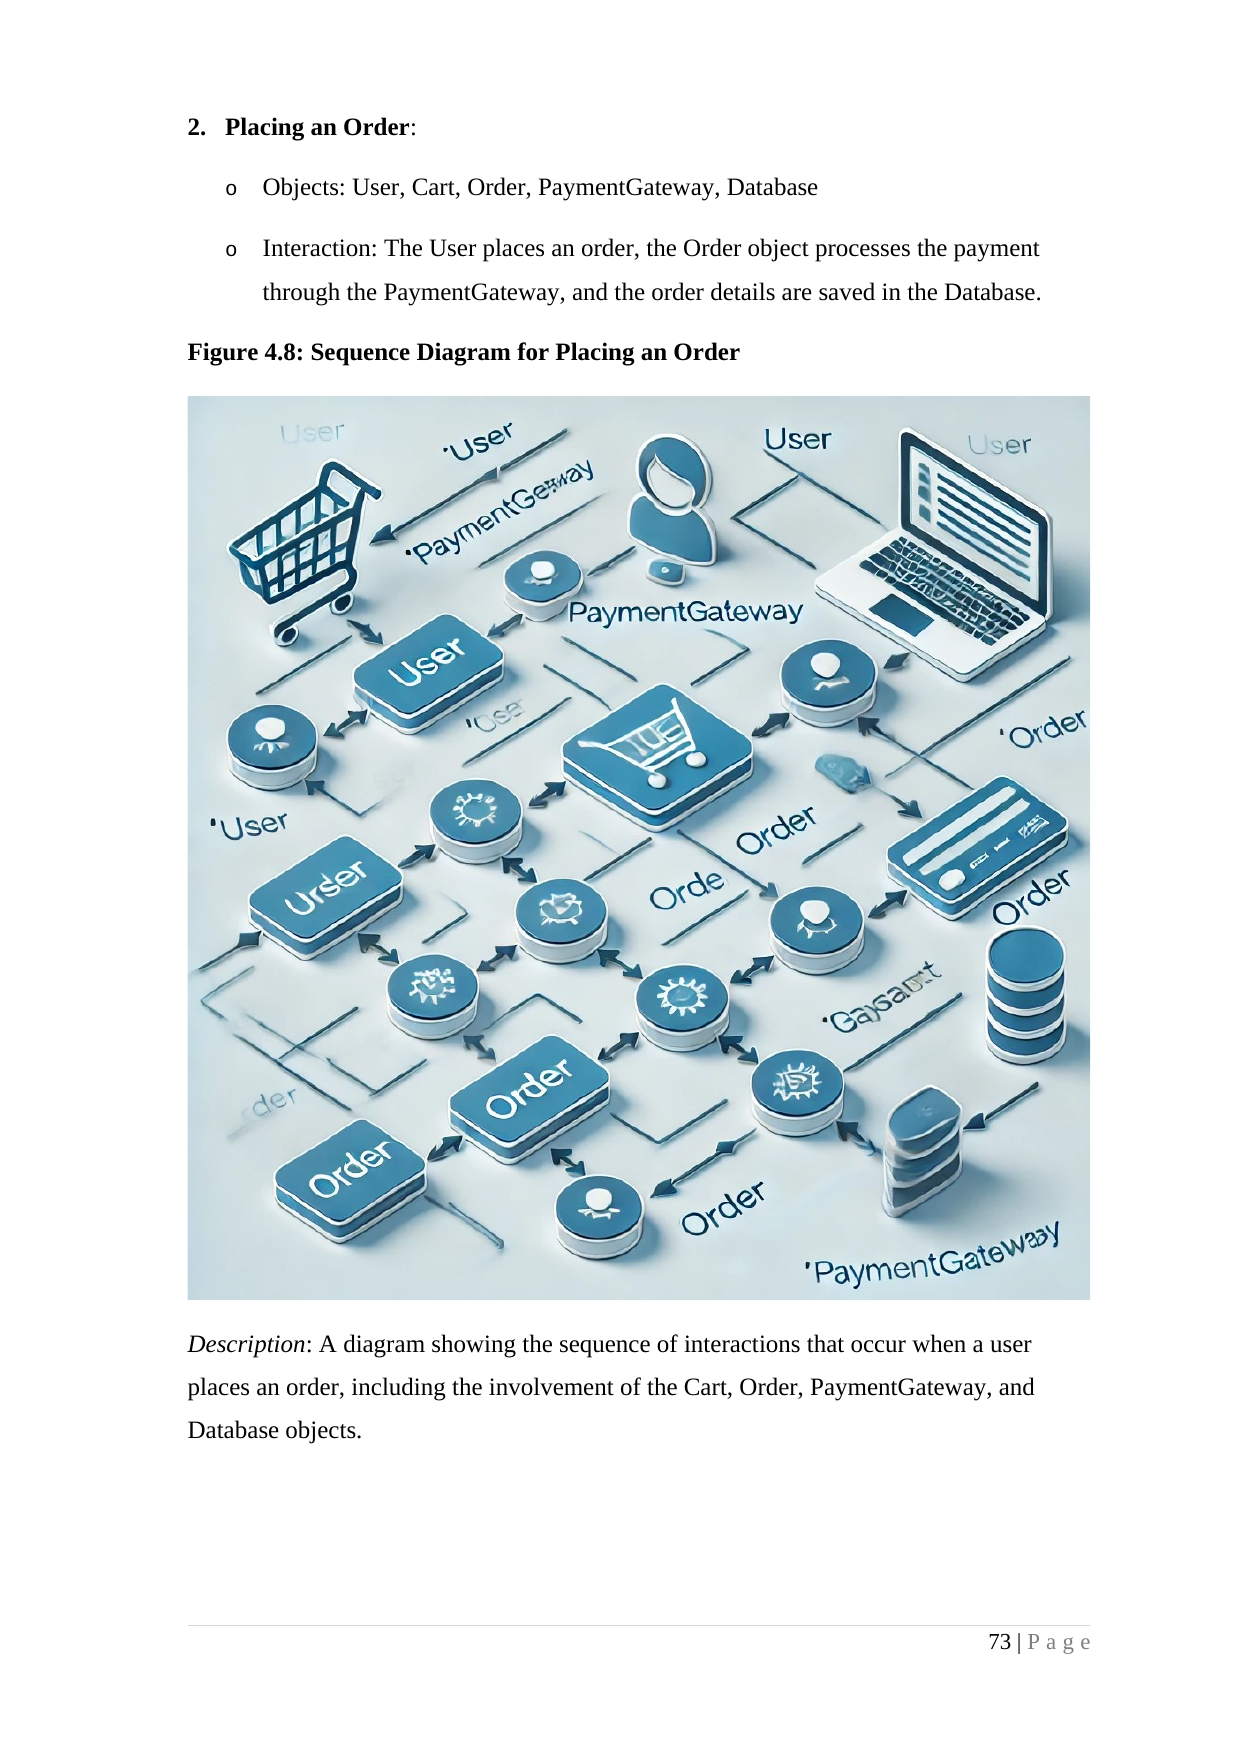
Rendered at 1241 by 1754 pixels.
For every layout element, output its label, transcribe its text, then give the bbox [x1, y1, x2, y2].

text Description: A diagram showing the sequence of interactions that occur when a user places an order, including the involvement of the Cart, Order, PaymentGateway, and Database objects. [187, 1329, 1090, 1444]
picture [187, 396, 1091, 1300]
list Placing an Order: [187, 112, 1090, 141]
list Objects: User, Cart, Order, PaymentGateway, Database [225, 172, 1090, 202]
text Figure 4.8: Sequence Diagram for Placing an Order [187, 337, 1090, 366]
list Interaction: The User places an order, the Order object processes the payment through the PaymentGateway, and the order details are saved in the Database. [225, 233, 1090, 306]
